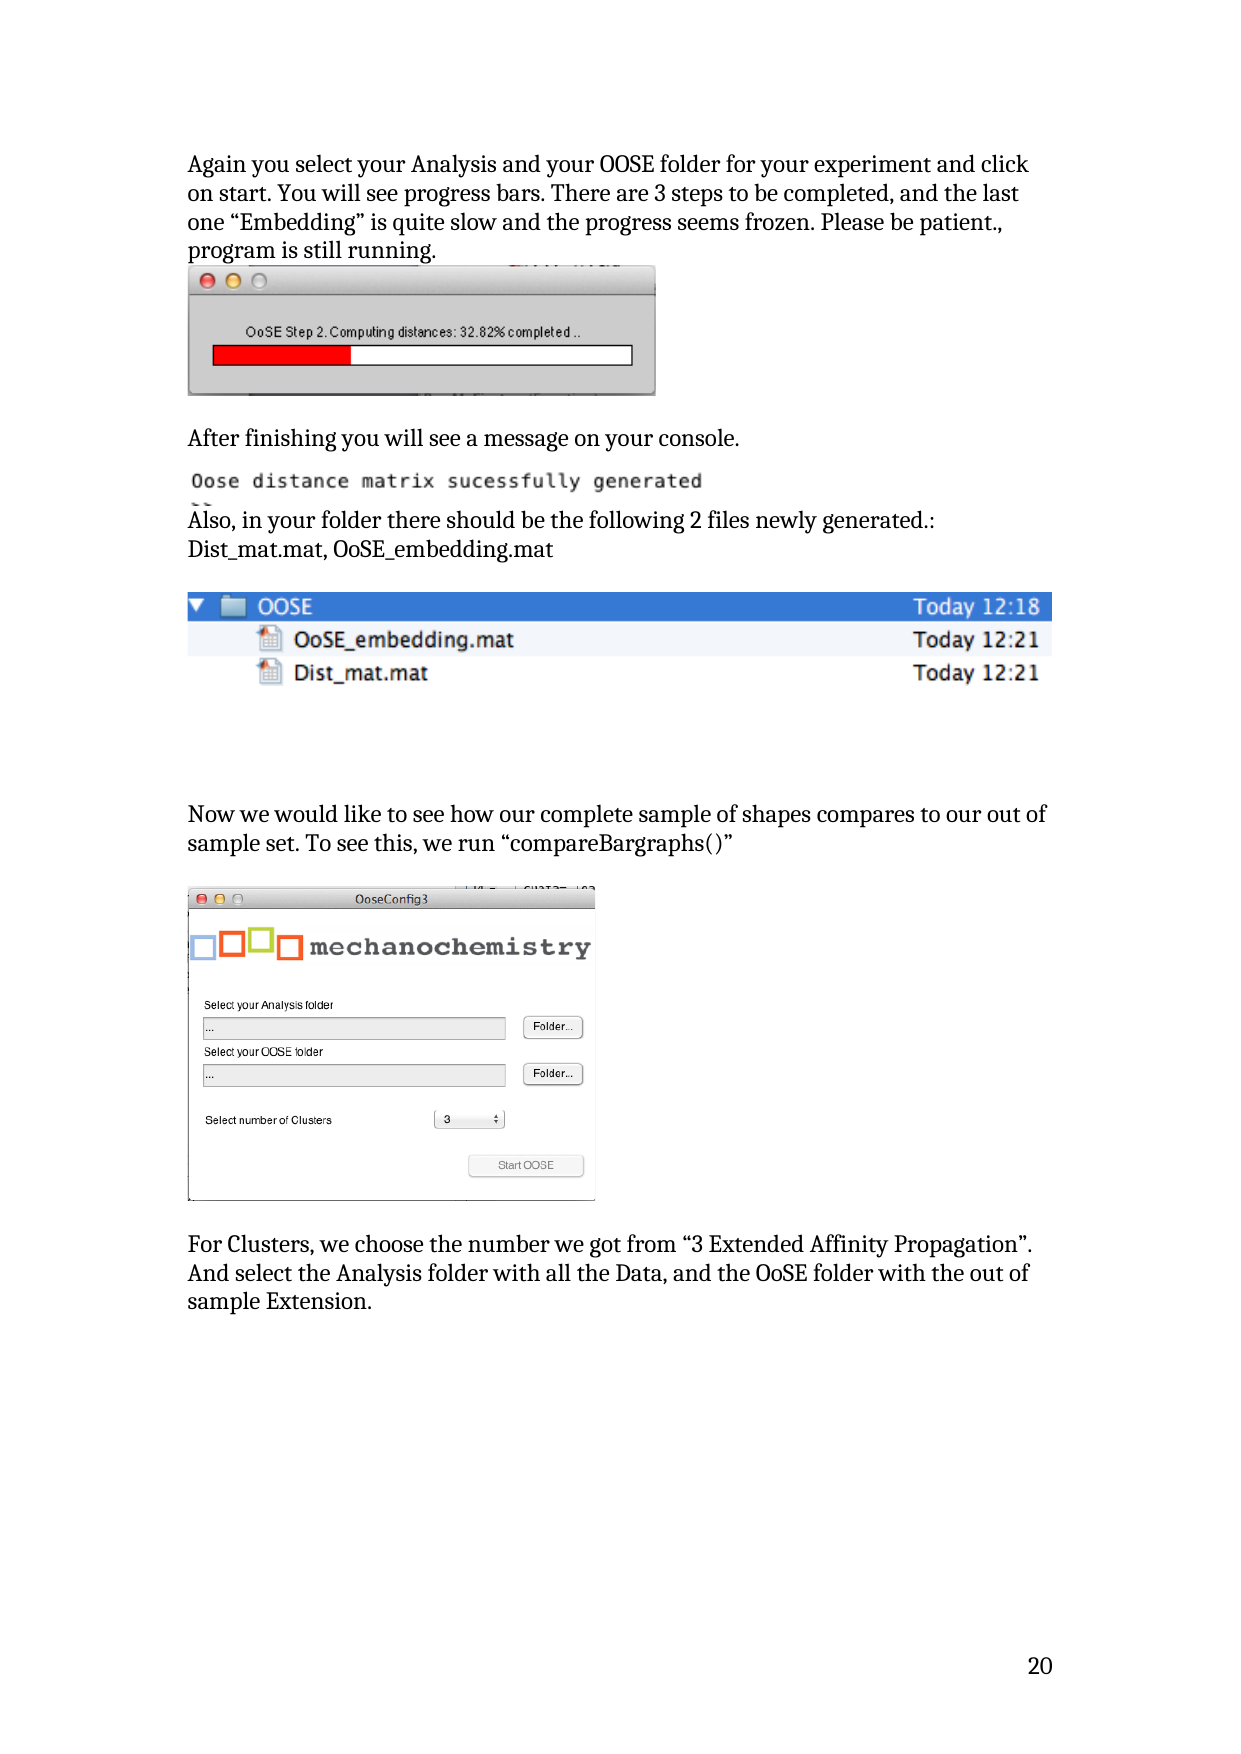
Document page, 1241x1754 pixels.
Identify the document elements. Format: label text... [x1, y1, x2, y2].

picture [187, 453, 712, 506]
picture [187, 592, 1052, 686]
picture [187, 265, 656, 396]
text Also, in your folder there should be the following 2 files newly generated.: Dist_mat.mat, OoSE_embedding.mat [187, 506, 1053, 563]
text For Clusters, we choose the number we got from “3 Extended Affinity Propagation”. And select the Analysis folder with all the Data, and the OoSE folder with the out of sample Extension. [187, 1230, 1053, 1316]
picture [187, 886, 596, 1201]
text After finishing you will see a message on your console. [187, 424, 1053, 453]
text Again you select your Analysis and your OOSE folder for your experiment and click on start. You will see progress bars. There are 3 steps to be completed, and the last one “Embedding” is quite slow and the progress seems frozen. Please be patient., program is still running. [187, 150, 1053, 265]
text Now we would like to see how our complete sample of shapes compares to our out of sample set. To see this, we run “compareBargraphs()” [187, 800, 1053, 858]
